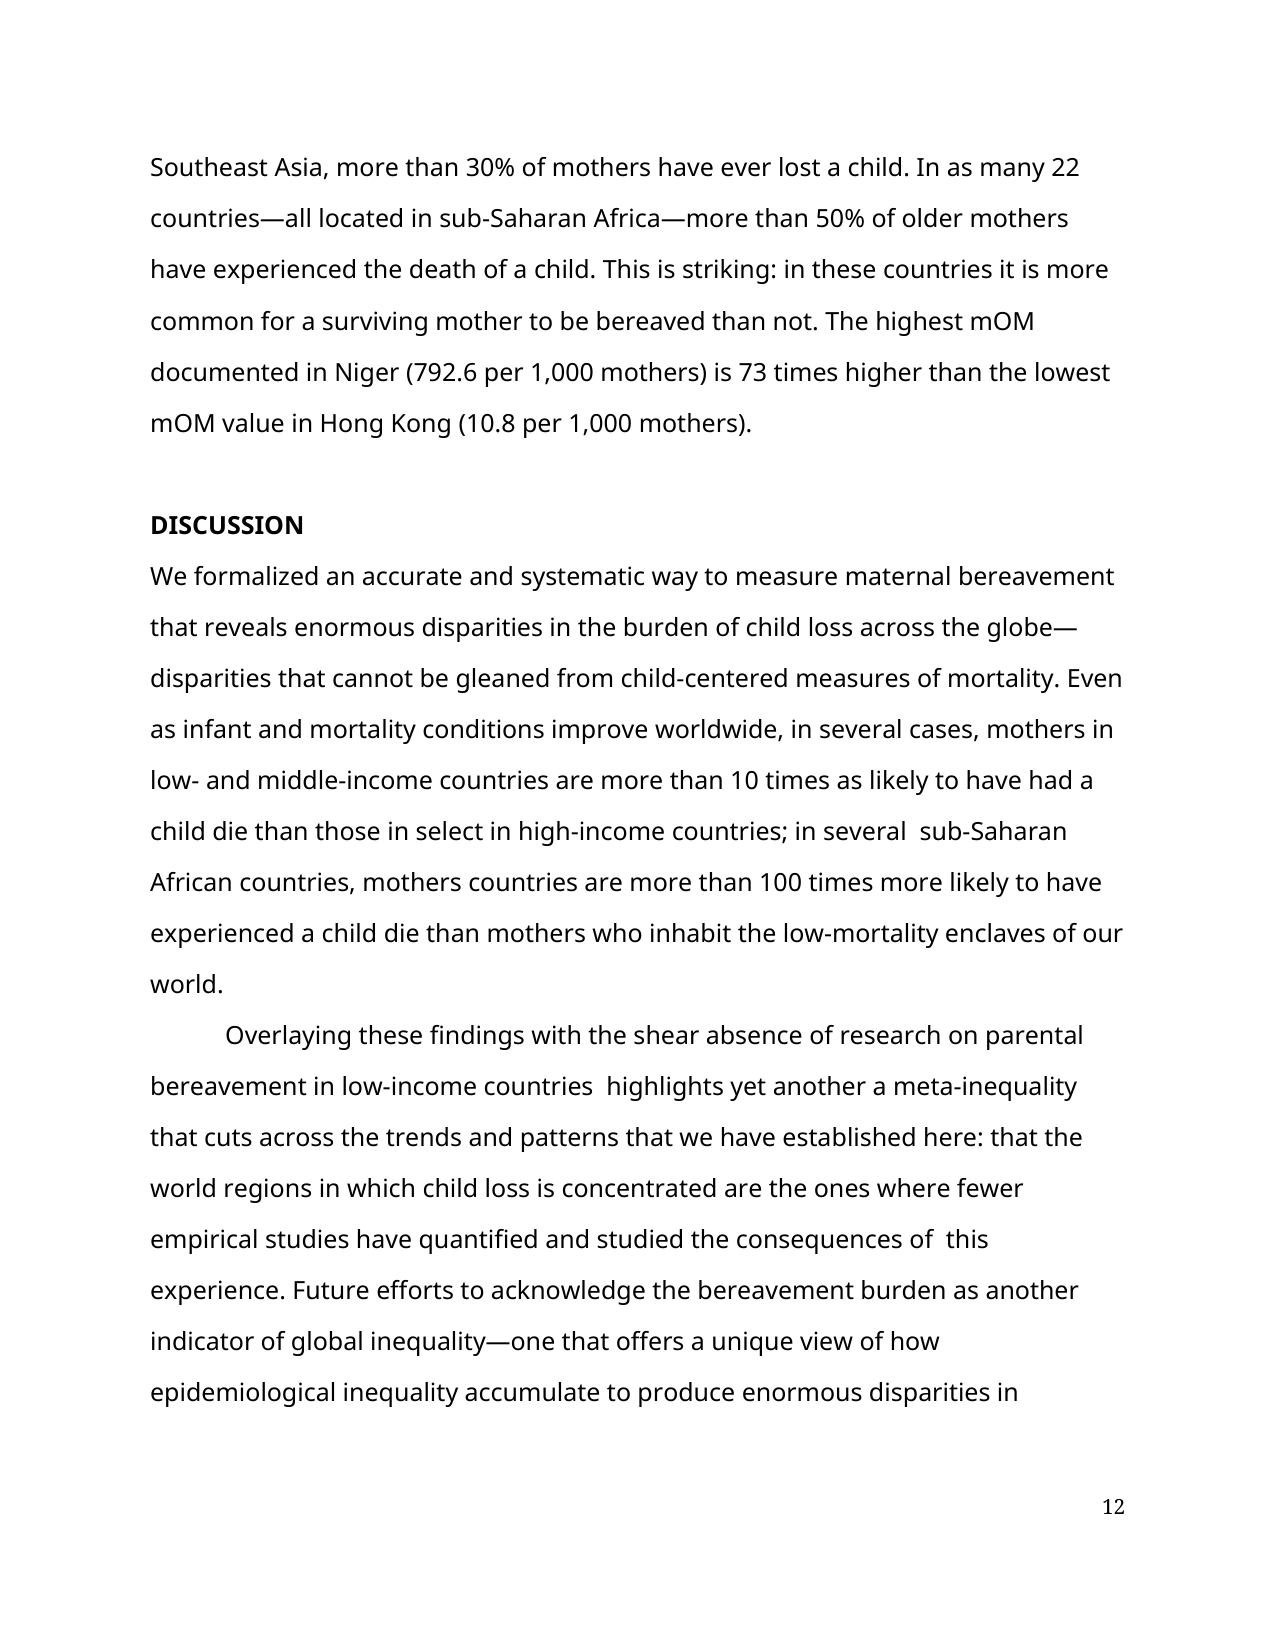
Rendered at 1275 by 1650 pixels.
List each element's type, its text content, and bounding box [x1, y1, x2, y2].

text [150, 1018, 1125, 1409]
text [150, 150, 1125, 439]
text We formalized an accurate and systematic way to measure maternal bereavement that reveals enormous disparities in the burden of child loss across the globe—disparities that cannot be gleaned from child-centered measures of mortality. Even as infant and mortality conditions improve worldwide, in several cases, mothers in low- and middle-income countries are more than 10 times as likely to have had a child die than those in select in high-income countries; in several sub-Saharan African countries, mothers countries are more than 100 times more likely to have experienced a child die than mothers who inhabit the low-mortality enclaves of our world. [150, 558, 1125, 1001]
text DISCUSSION [150, 507, 1125, 541]
